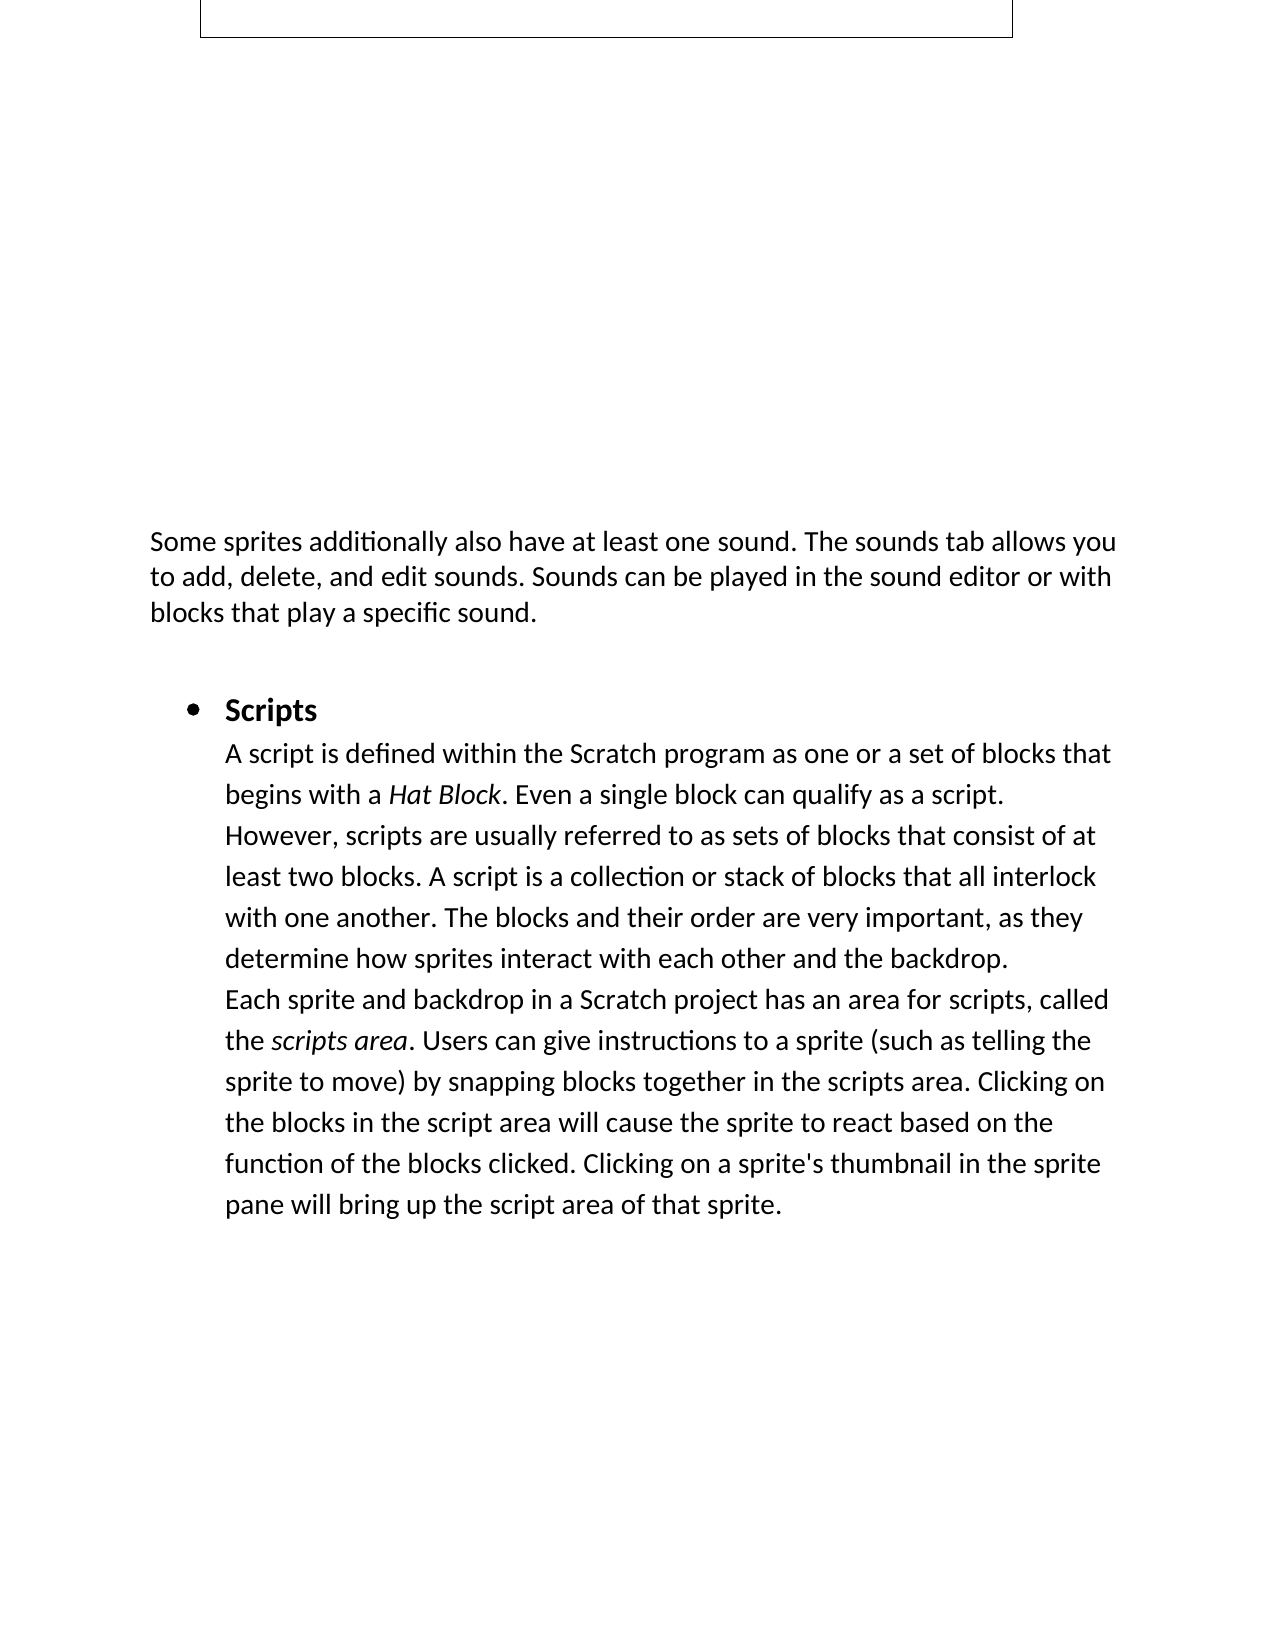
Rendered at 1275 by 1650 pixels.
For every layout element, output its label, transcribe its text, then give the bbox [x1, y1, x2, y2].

list A script is defined within the Scratch program as one or a set of blocks that begins with a Hat Block. Even a single block can qualify as a script. However, scripts are usually referred to as sets of blocks that consist of at least two blocks. A script is a collection or stack of blocks that all interlock with one another. The blocks and their order are very important, as they determine how sprites interact with each other and the backdrop. [225, 736, 1125, 976]
list Scripts [187, 689, 1125, 729]
text Some sprites additionally also have at least one sound. The sounds tab allows you to add, delete, and edit sounds. Sounds can be played in the sound editor or with blocks that play a specific sound. [538, 523, 1125, 629]
list Each sprite and backdrop in a Scratch project has an area for scripts, called the scripts area. Users can give instructions to a sprite (such as telling the sprite to move) by snapping blocks together in the scripts area. Clicking on the blocks in the script area will cause the sprite to react based on the function of the blocks clicked. Clicking on a sprite's thumbnail in the sprite pane will bring up the script area of that sprite. [225, 981, 1125, 1221]
